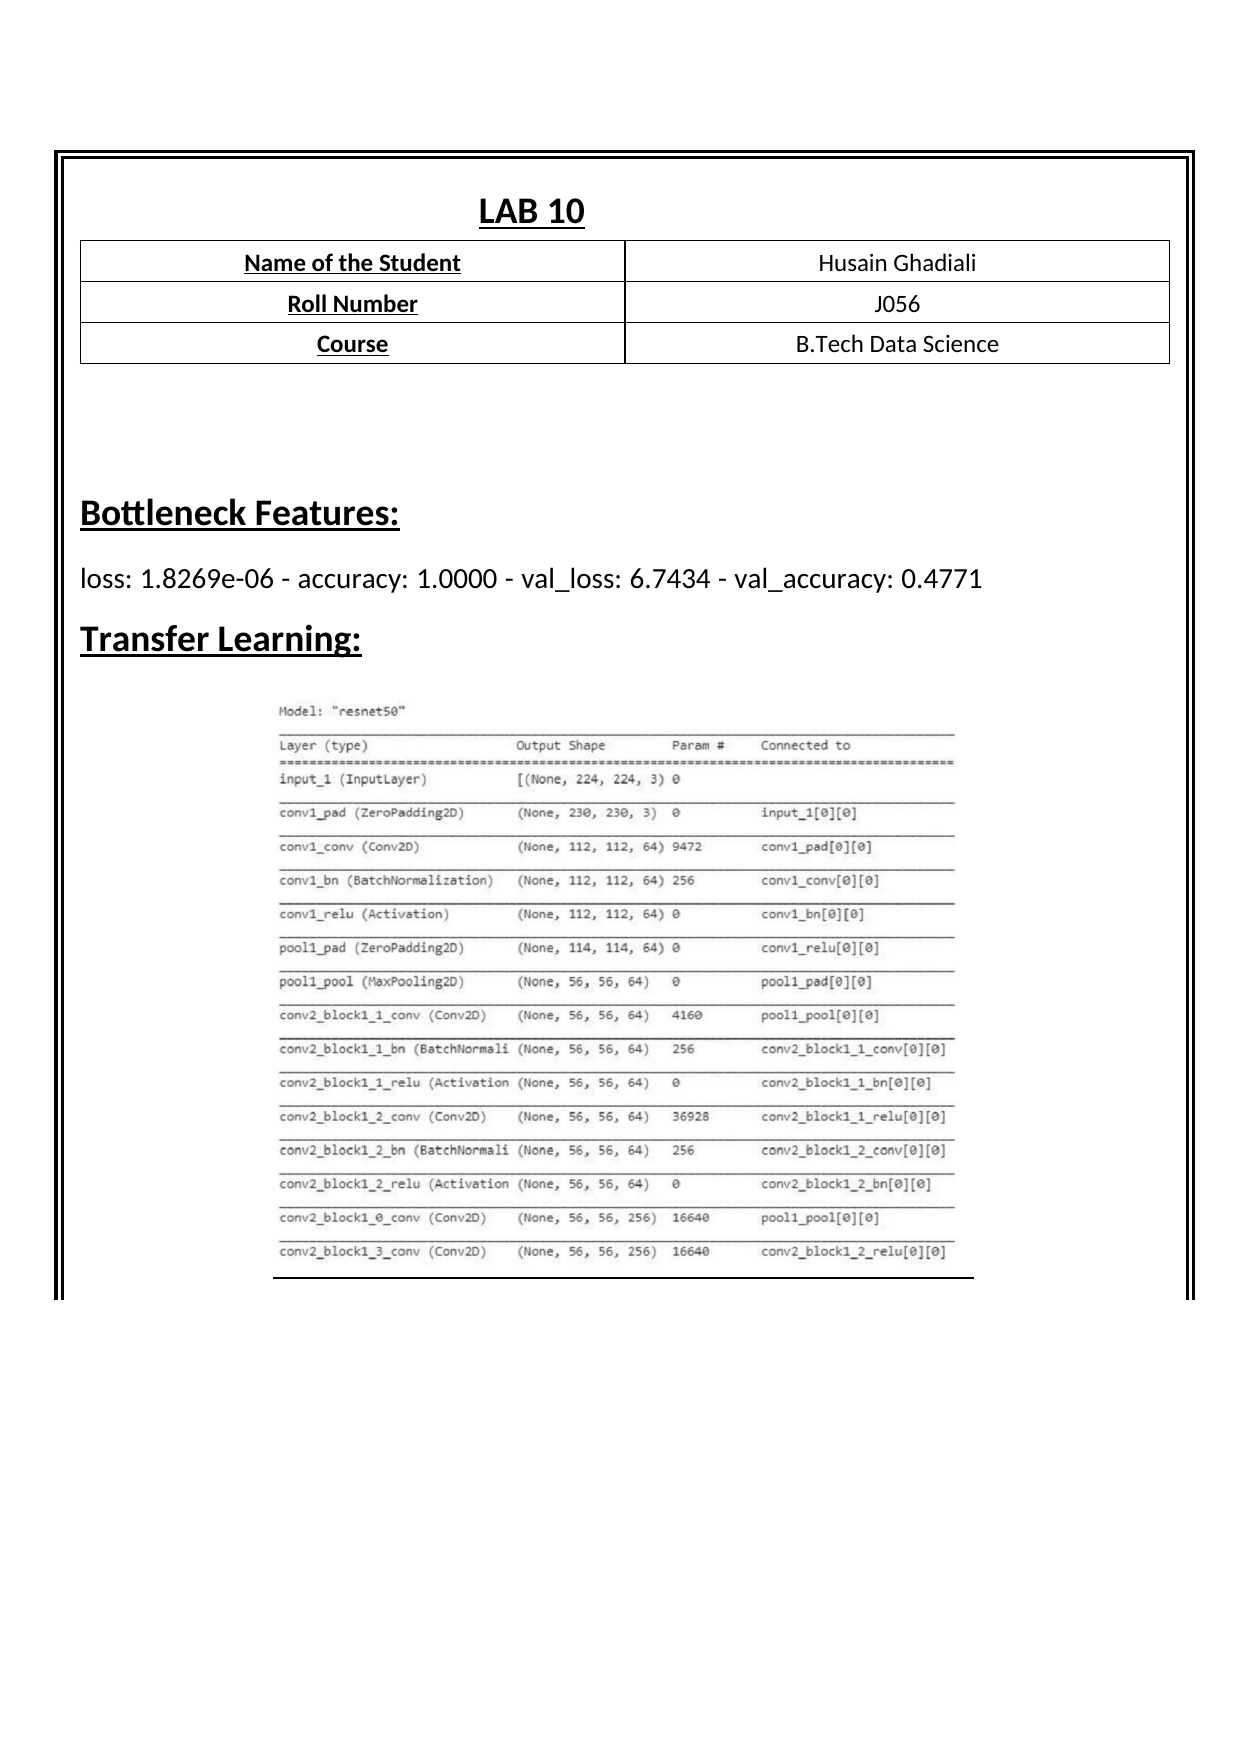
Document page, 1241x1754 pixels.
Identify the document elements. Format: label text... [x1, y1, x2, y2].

table_header LAB 10 Bottleneck Features: loss: 1.8269e-06 - accuracy: 1.0000 - val_loss: 6.7434 - val_accuracy: 0.4771 Transfer Learning: [59, 153, 1191, 1297]
picture [272, 698, 974, 1273]
